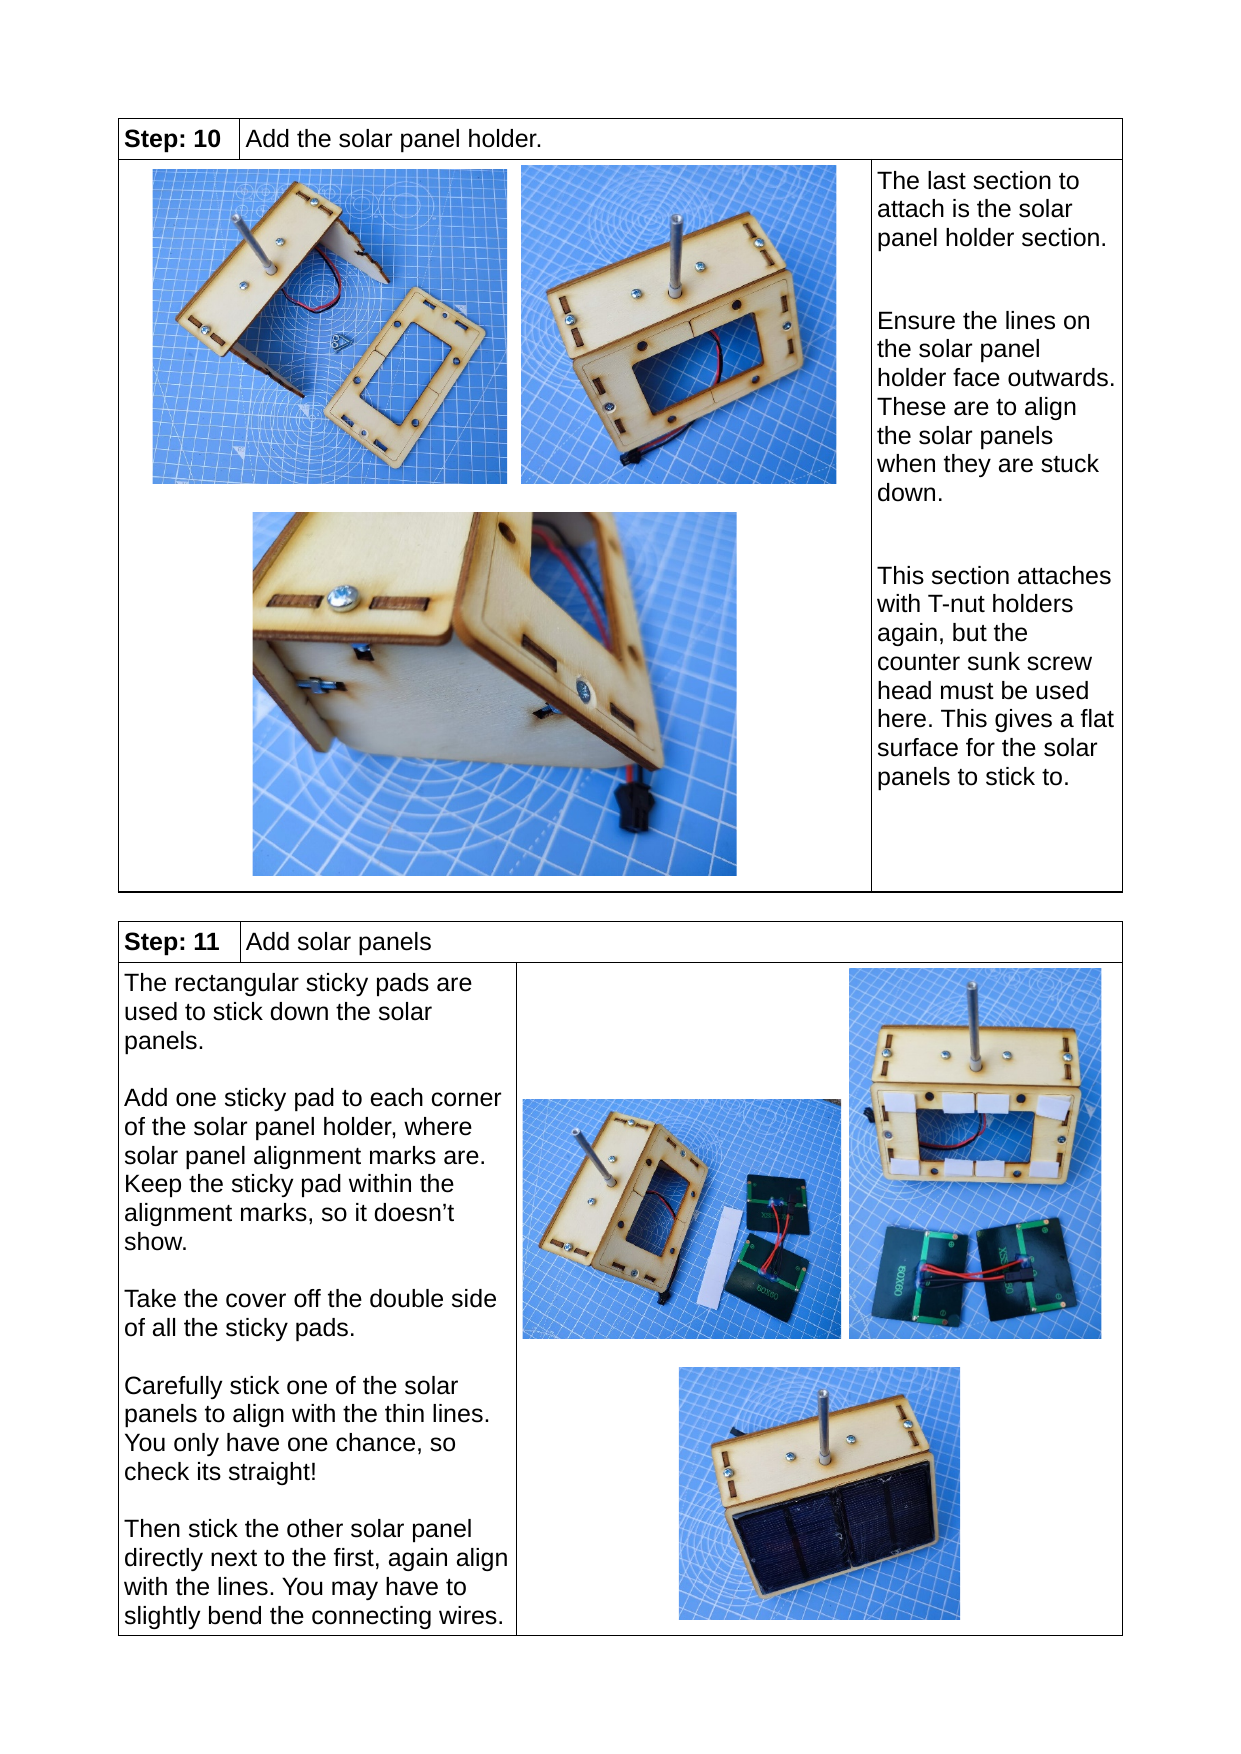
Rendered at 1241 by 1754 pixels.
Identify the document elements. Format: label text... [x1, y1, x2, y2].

table_header Add the solar panel holder. [240, 119, 1122, 159]
table_cell [119, 160, 871, 891]
table_header Step: 10 [119, 119, 239, 159]
table_cell [517, 963, 1122, 1635]
picture [849, 968, 1102, 1339]
table_cell The rectangular sticky pads are used to stick down the solar panels. Add one sticky pad to each corner of the solar panel holder, where solar panel alignment marks are. Keep the sticky pad within the alignment marks, so it doesn’t show. Take the cover off the double side of all the sticky pads. Carefully stick one of the solar panels to align with the thin lines. You only have one chance, so check its straight! Then stick the other solar panel directly next to the first, again align with the lines. You may have to slightly bend the connecting wires. [119, 963, 516, 1635]
table_cell The last section to attach is the solar panel holder section. Ensure the lines on the solar panel holder face outwards. These are to align the solar panels when they are stuck down. This section attaches with T-nut holders again, but the counter sunk screw head must be used here. This gives a flat surface for the solar panels to stick to. [872, 160, 1122, 891]
picture [152, 169, 508, 484]
table_header Step: 11 [119, 922, 240, 962]
picture [678, 1367, 961, 1620]
picture [252, 512, 737, 876]
table_header Add solar panels [241, 922, 1122, 962]
picture [522, 1099, 842, 1339]
picture [521, 165, 837, 484]
